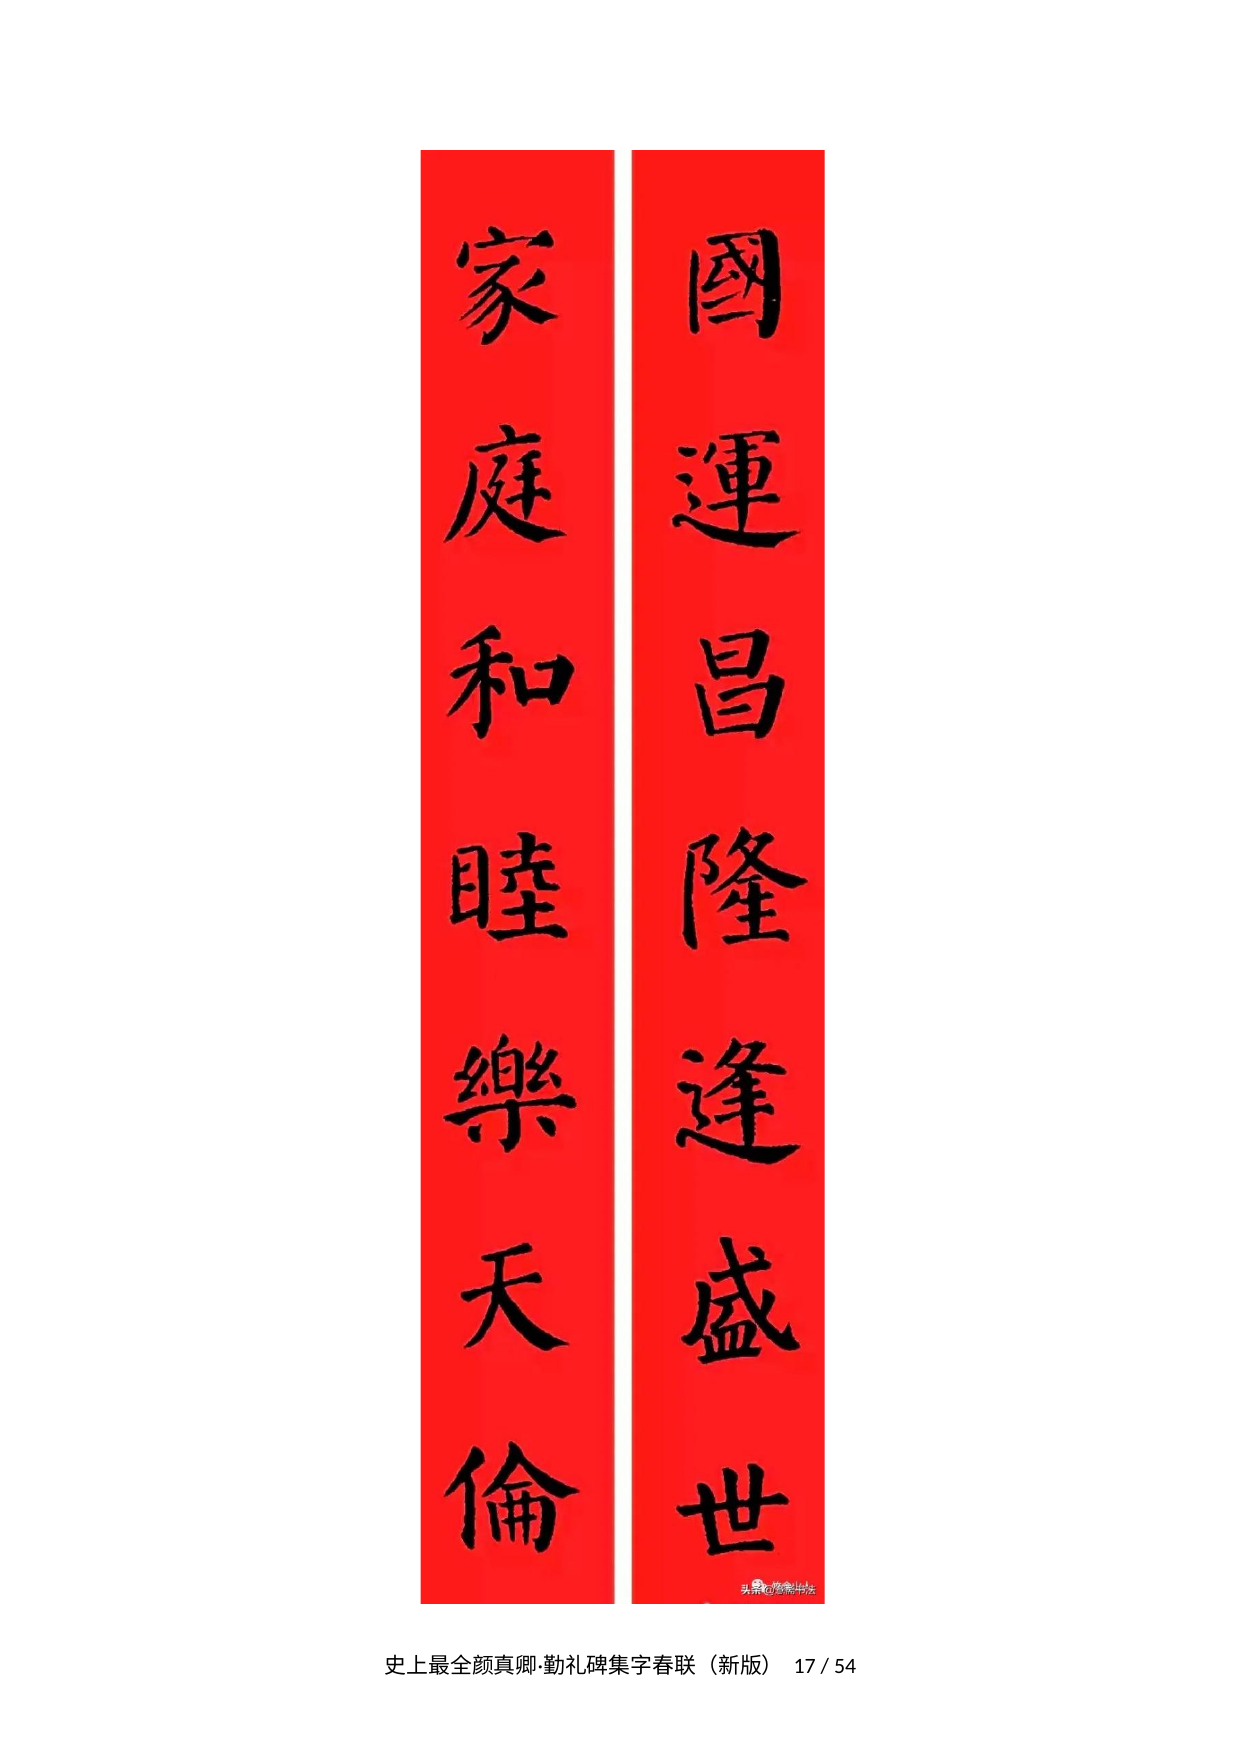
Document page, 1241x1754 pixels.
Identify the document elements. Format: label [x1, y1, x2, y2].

picture [420, 150, 825, 1604]
